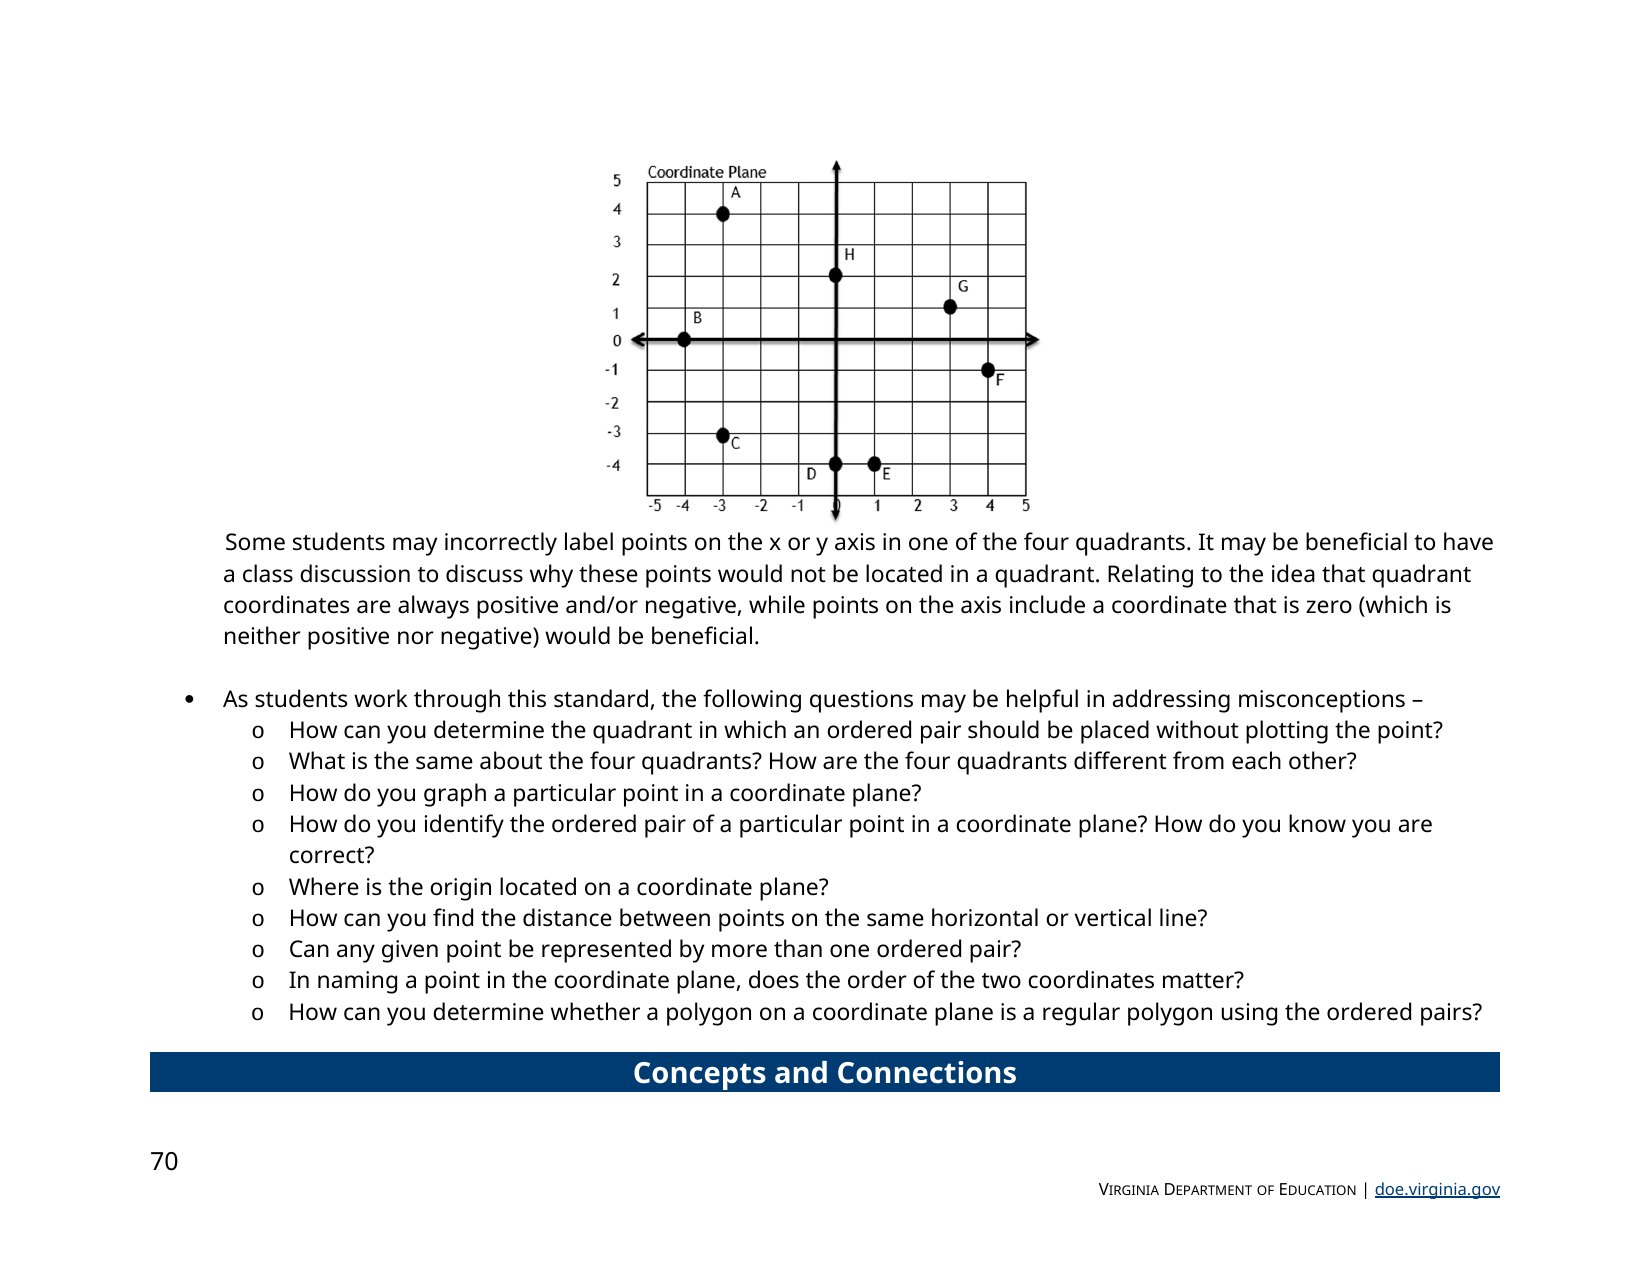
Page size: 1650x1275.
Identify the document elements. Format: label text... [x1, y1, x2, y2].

list What is the same about the four quadrants? How are the four quadrants different from each other? [251, 745, 1500, 776]
list In naming a point in the coordinate plane, does the order of the two coordinates matter? [251, 964, 1500, 996]
list Where is the origin located on a coordinate plane? [251, 870, 1500, 902]
list How can you determine whether a polygon on a coordinate plane is a regular polygon using the ordered pairs? [251, 996, 1500, 1027]
list Can any given point be represented by more than one ordered pair? [251, 933, 1500, 964]
text Some students may incorrectly label points on the x or y axis in one of the four quadrants. It may be beneficial to have a class discussion to discuss why these points would not be located in a quadrant. Relating to the idea that quadrant coordinates are always positive and/or negative, while points on the axis include a coordinate that is zero (which is neither positive nor negative) would be beneficial. [223, 526, 1500, 651]
list How do you identify the ordered pair of a particular point in a coordinate plane? How do you know you are correct? [251, 808, 1500, 870]
list As students work through this standard, the following questions may be helpful in addressing misconceptions – [185, 682, 1500, 714]
subtitle Concepts and Connections [150, 1052, 1500, 1092]
list How can you find the distance between points on the same horizontal or vertical line? [251, 902, 1500, 933]
picture [602, 150, 1048, 527]
list How can you determine the quadrant in which an ordered pair should be placed without plotting the point? [251, 714, 1500, 745]
list How do you graph a particular point in a coordinate plane? [251, 776, 1500, 808]
